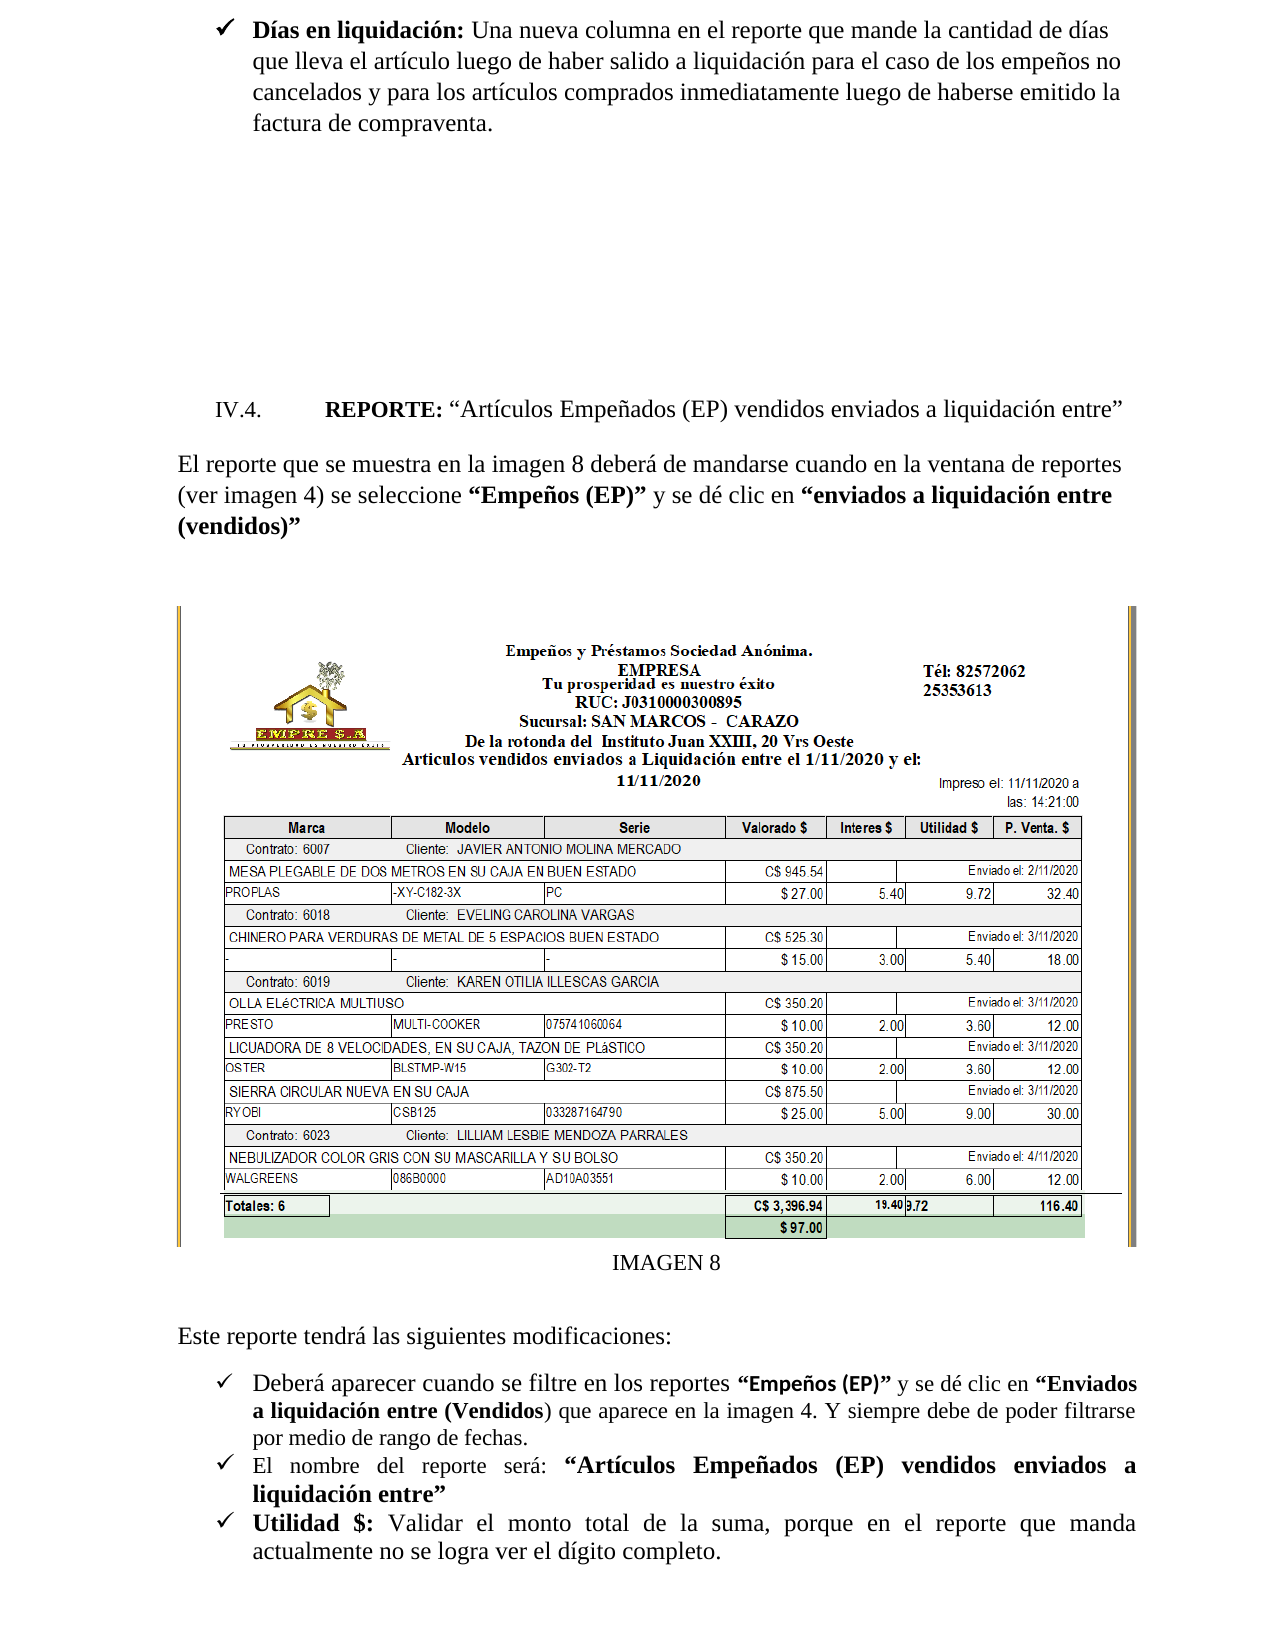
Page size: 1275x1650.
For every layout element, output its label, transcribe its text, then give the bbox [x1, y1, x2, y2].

list Deberá aparecer cuando se filtre en los reportes “Empeños (EP)” y se dé clic en “Enviados a liquidación entre (Vendidos) que aparece en la imagen 4. Y siempre debe de poder filtrarse por medio de rango de fechas. [215, 1368, 1137, 1450]
list El nombre del reporte será: “Artículos Empeñados (EP) vendidos enviados a liquidación entre” [215, 1450, 1137, 1508]
list Utilidad $: Validar el monto total de la suma, porque en el reporte que manda actualmente no se logra ver el dígito completo. [215, 1508, 1137, 1565]
list Días en liquidación: Una nueva columna en el reporte que mande la cantidad de días que lleva el artículo luego de haber salido a liquidación para el caso de los empeños no cancelados y para los artículos comprados inmediatamente luego de haberse emitido la factura de compraventa. [215, 15, 1137, 137]
list REPORTE: “Artículos Empeñados (EP) vendidos enviados a liquidación entre” [215, 394, 1137, 423]
text Este reporte tendrá las siguientes modificaciones: [177, 1321, 1137, 1349]
picture [176, 606, 1137, 1247]
text El reporte que se muestra en la imagen 8 deberá de mandarse cuando en la ventana de reportes (ver imagen 4) se seleccione “Empeños (EP)” y se dé clic en “enviados a liquidación entre (vendidos)” [177, 449, 1137, 540]
